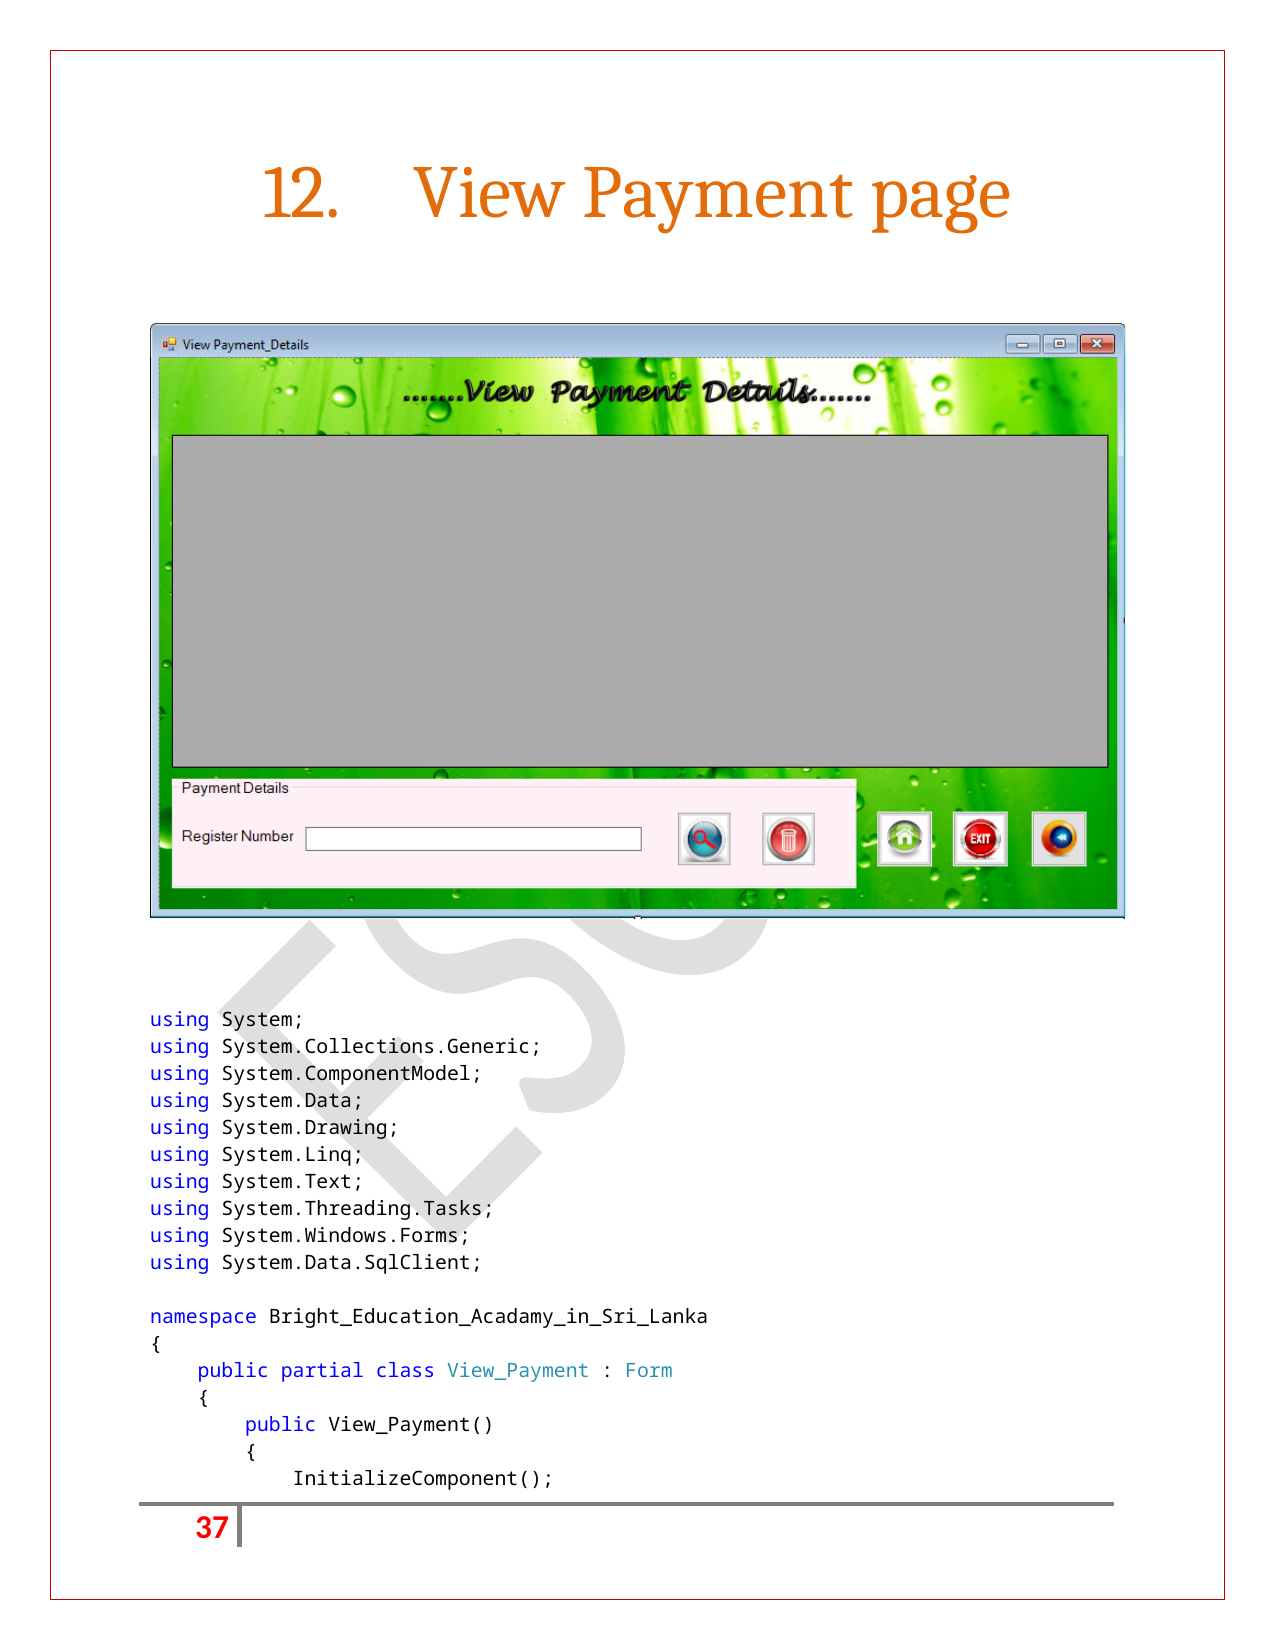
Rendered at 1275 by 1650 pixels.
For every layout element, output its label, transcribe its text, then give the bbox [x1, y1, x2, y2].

text using System.Linq; [150, 1140, 1125, 1167]
picture [150, 322, 1125, 919]
text InitializeComponent(); [150, 1464, 1125, 1491]
text using System; [150, 1005, 1125, 1032]
text using System.Windows.Forms; [150, 1221, 1125, 1248]
text public View_Payment() [150, 1410, 1125, 1437]
text { [150, 1329, 1125, 1356]
text using System.Collections.Generic; [150, 1032, 1125, 1059]
text namespace Bright_Education_Acadamy_in_Sri_Lanka [150, 1302, 1125, 1329]
text public partial class View_Payment : Form [150, 1356, 1125, 1383]
text using System.ComponentModel; [150, 1059, 1125, 1086]
text using System.Data.SqlClient; [150, 1248, 1125, 1275]
text using System.Drawing; [150, 1113, 1125, 1140]
text { [150, 1437, 1125, 1464]
text using System.Threading.Tasks; [150, 1194, 1125, 1221]
text 12. View Payment page [150, 150, 1125, 236]
text using System.Text; [150, 1167, 1125, 1194]
text { [150, 1383, 1125, 1410]
text using System.Data; [150, 1086, 1125, 1113]
